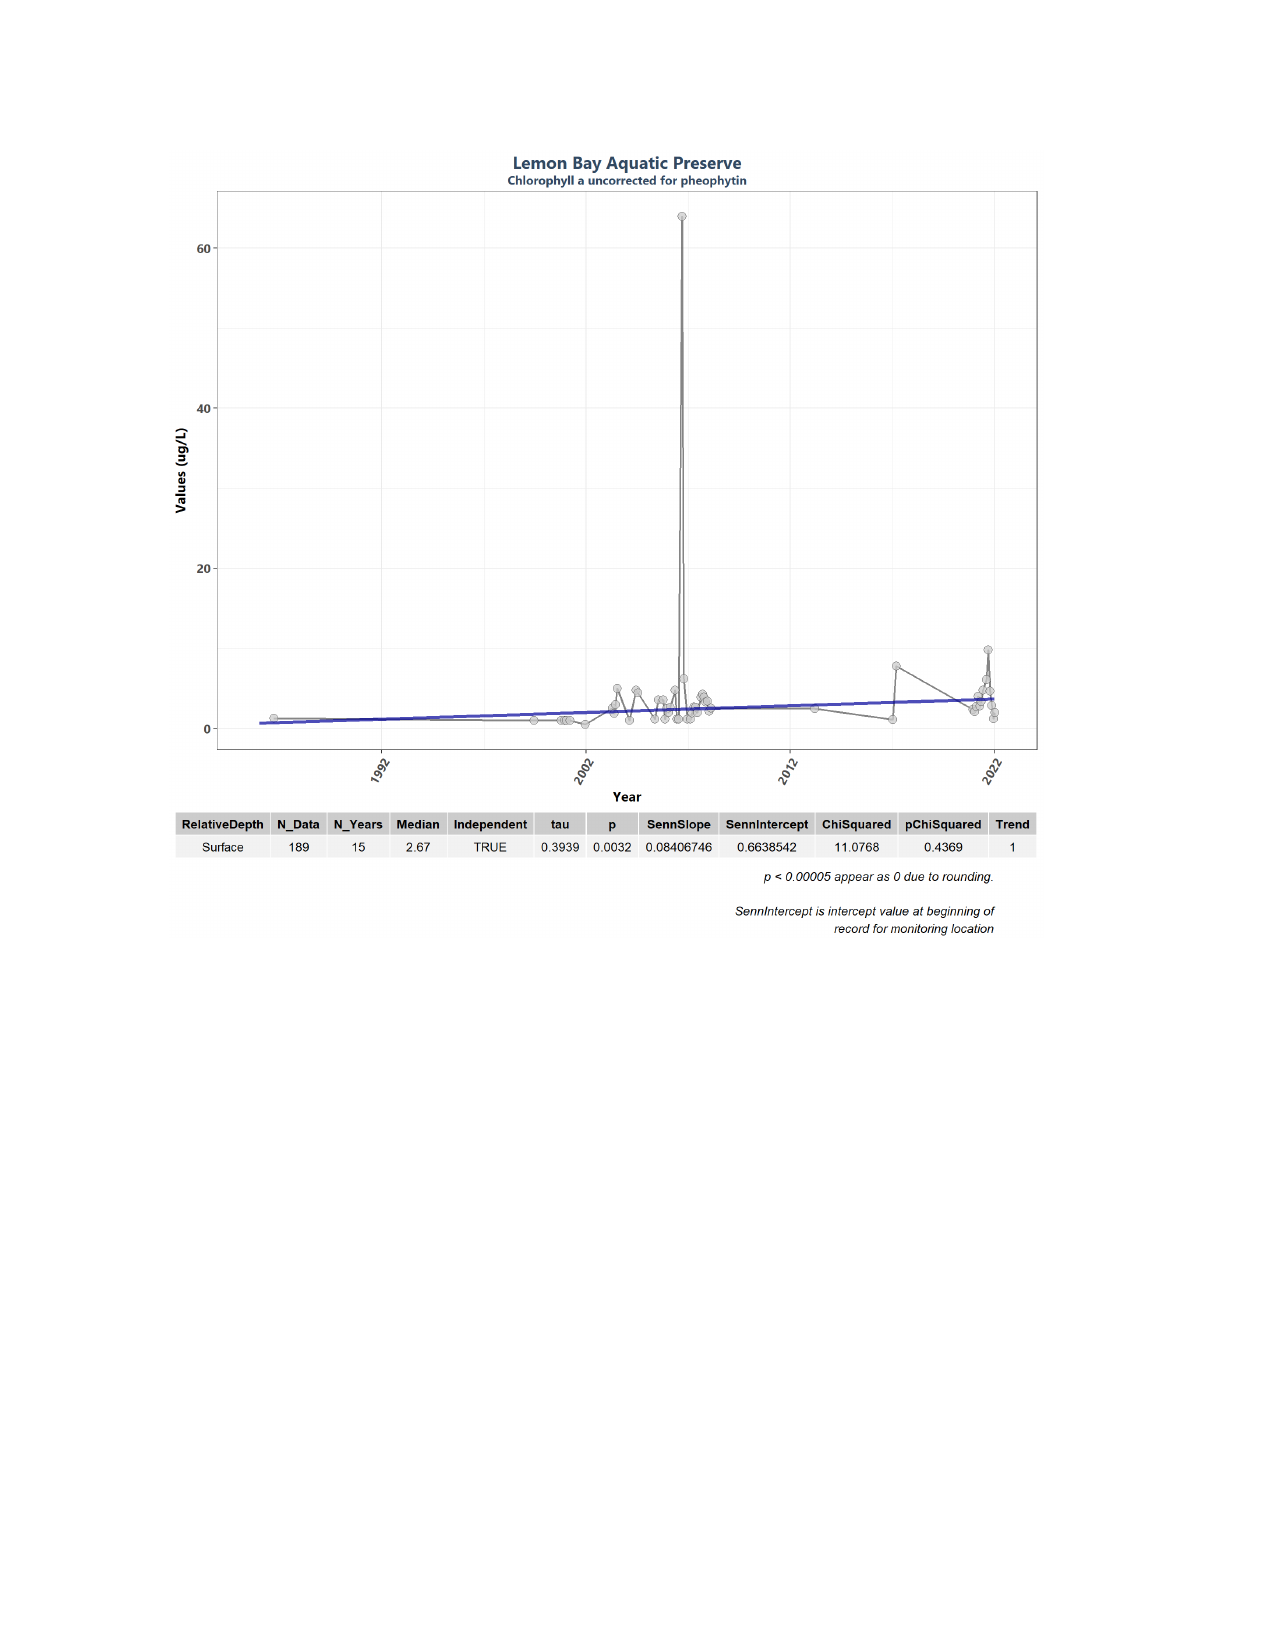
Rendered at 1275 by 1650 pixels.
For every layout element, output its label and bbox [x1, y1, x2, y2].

picture [168, 150, 1044, 938]
